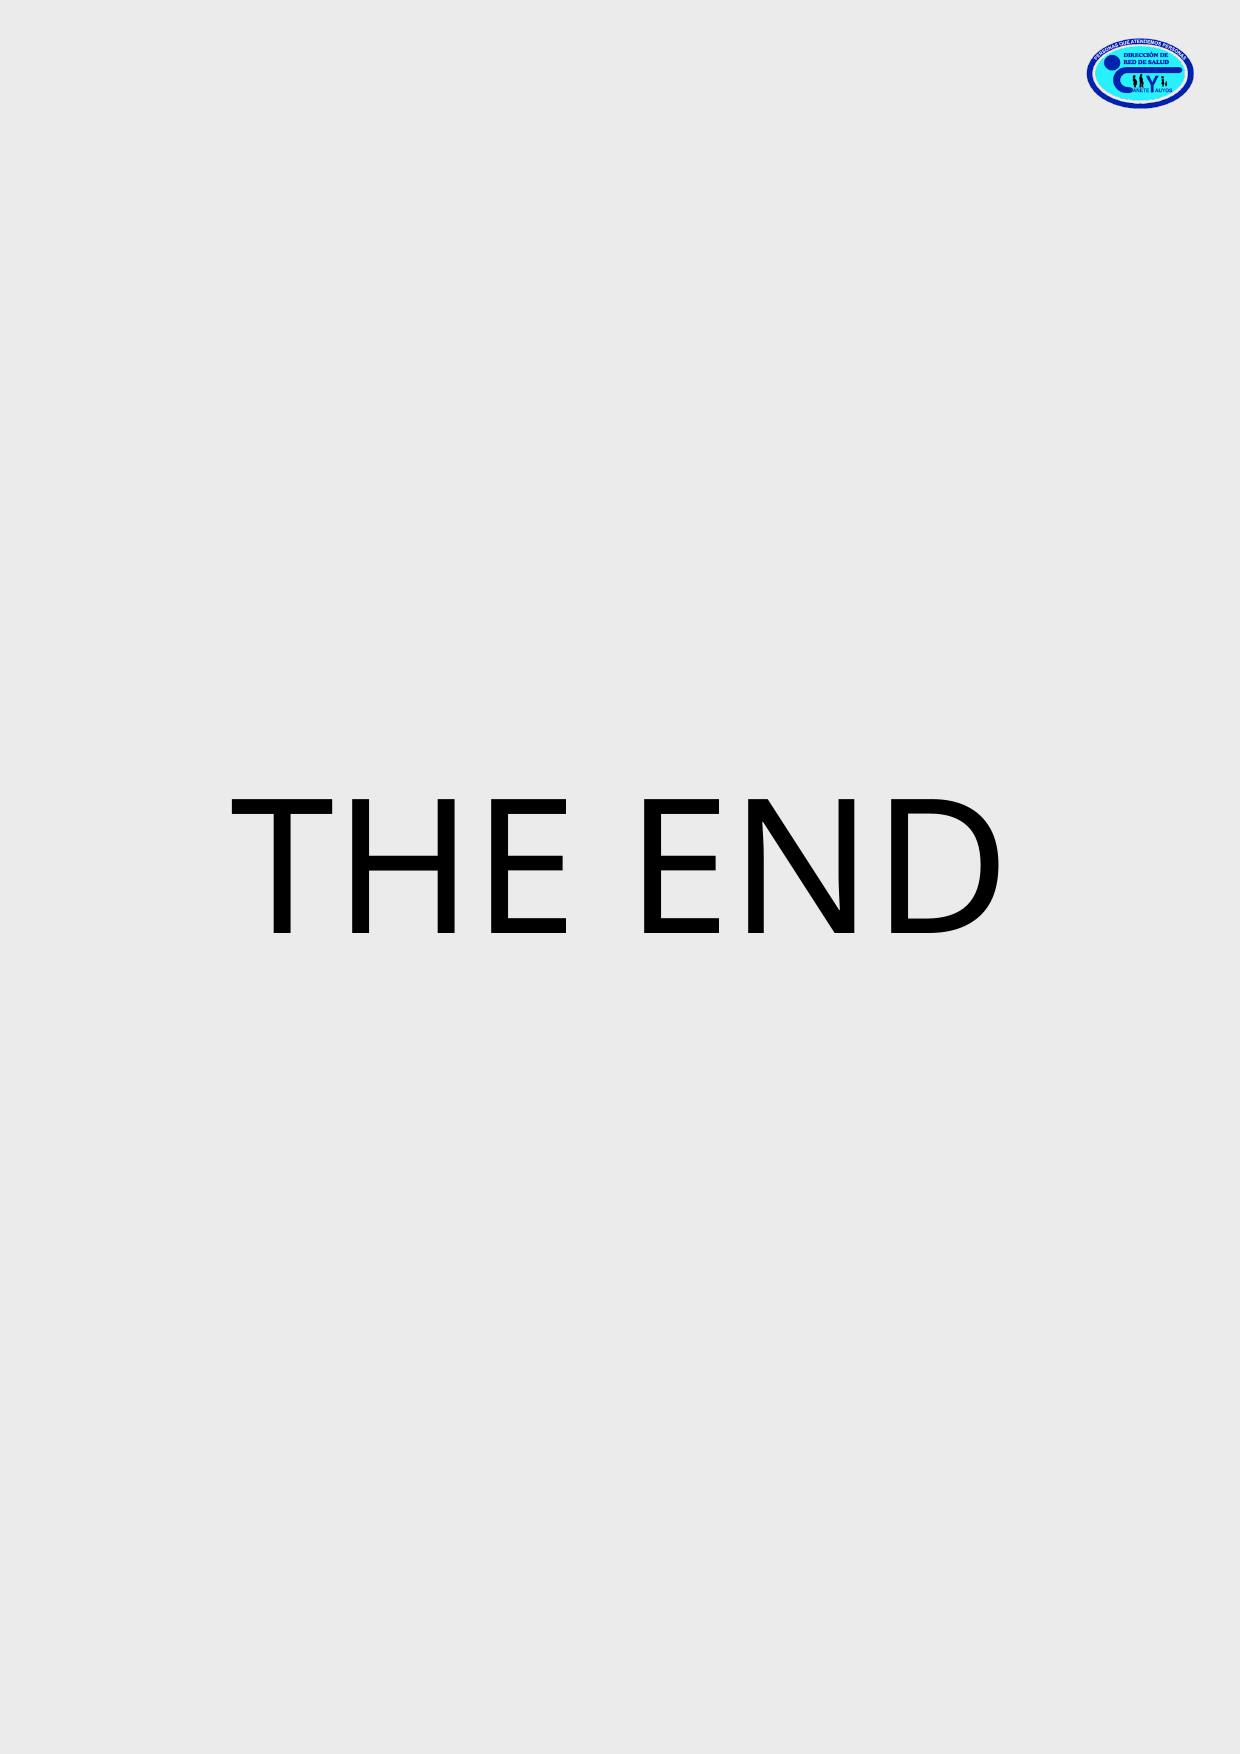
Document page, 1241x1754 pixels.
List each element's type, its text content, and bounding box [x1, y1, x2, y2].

picture [1086, 38, 1194, 109]
text THE END [177, 733, 1063, 988]
